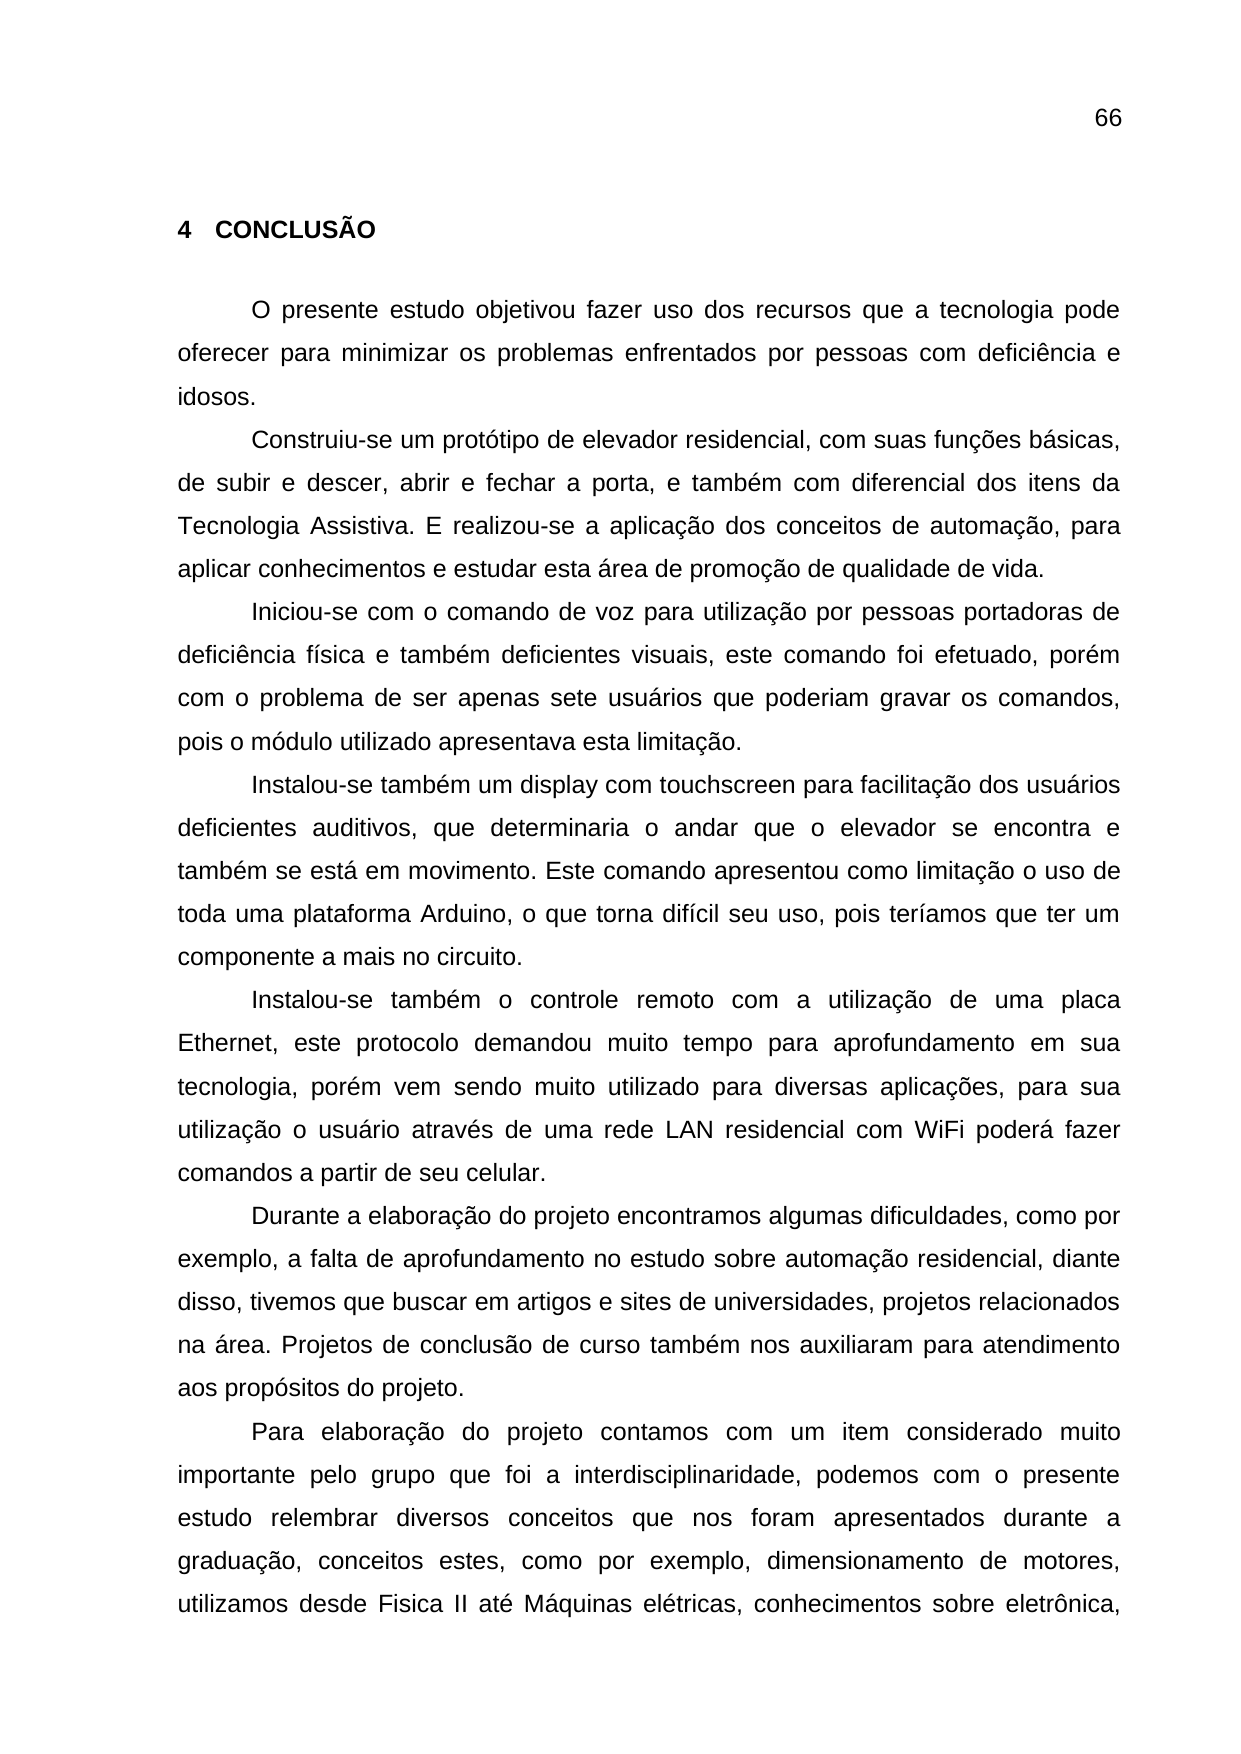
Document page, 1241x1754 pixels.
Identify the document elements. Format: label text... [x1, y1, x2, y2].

text Instalou-se também o controle remoto com a utilização de uma placa Ethernet, este protocolo demandou muito tempo para aprofundamento em sua tecnologia, porém vem sendo muito utilizado para diversas aplicações, para sua utilização o usuário através de uma rede LAN residencial com WiFi poderá fazer comandos a partir de seu celular. [177, 985, 1122, 1187]
text Construiu-se um protótipo de elevador residencial, com suas funções básicas, de subir e descer, abrir e fechar a porta, e também com diferencial dos itens da Tecnologia Assistiva. E realizou-se a aplicação dos conceitos de automação, para aplicar conhecimentos e estudar esta área de promoção de qualidade de vida. [177, 425, 1122, 583]
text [177, 1417, 1122, 1618]
subtitle CONCLUSÃO [177, 215, 1122, 243]
text Durante a elaboração do projeto encontramos algumas dificuldades, como por exemplo, a falta de aprofundamento no estudo sobre automação residencial, diante disso, tivemos que buscar em artigos e sites de universidades, projetos relacionados na área. Projetos de conclusão de curso também nos auxiliaram para atendimento aos propósitos do projeto. [177, 1201, 1122, 1402]
text O presente estudo objetivou fazer uso dos recursos que a tecnologia pode oferecer para minimizar os problemas enfrentados por pessoas com deficiência e idosos. [177, 295, 1122, 410]
text Instalou-se também um display com touchscreen para facilitação dos usuários deficientes auditivos, que determinaria o andar que o elevador se encontra e também se está em movimento. Este comando apresentou como limitação o uso de toda uma plataforma Arduino, o que torna difícil seu uso, pois teríamos que ter um componente a mais no circuito. [177, 770, 1122, 971]
text Iniciou-se com o comando de voz para utilização por pessoas portadoras de deficiência física e também deficientes visuais, este comando foi efetuado, porém com o problema de ser apenas sete usuários que poderiam gravar os comandos, pois o módulo utilizado apresentava esta limitação. [177, 597, 1122, 755]
